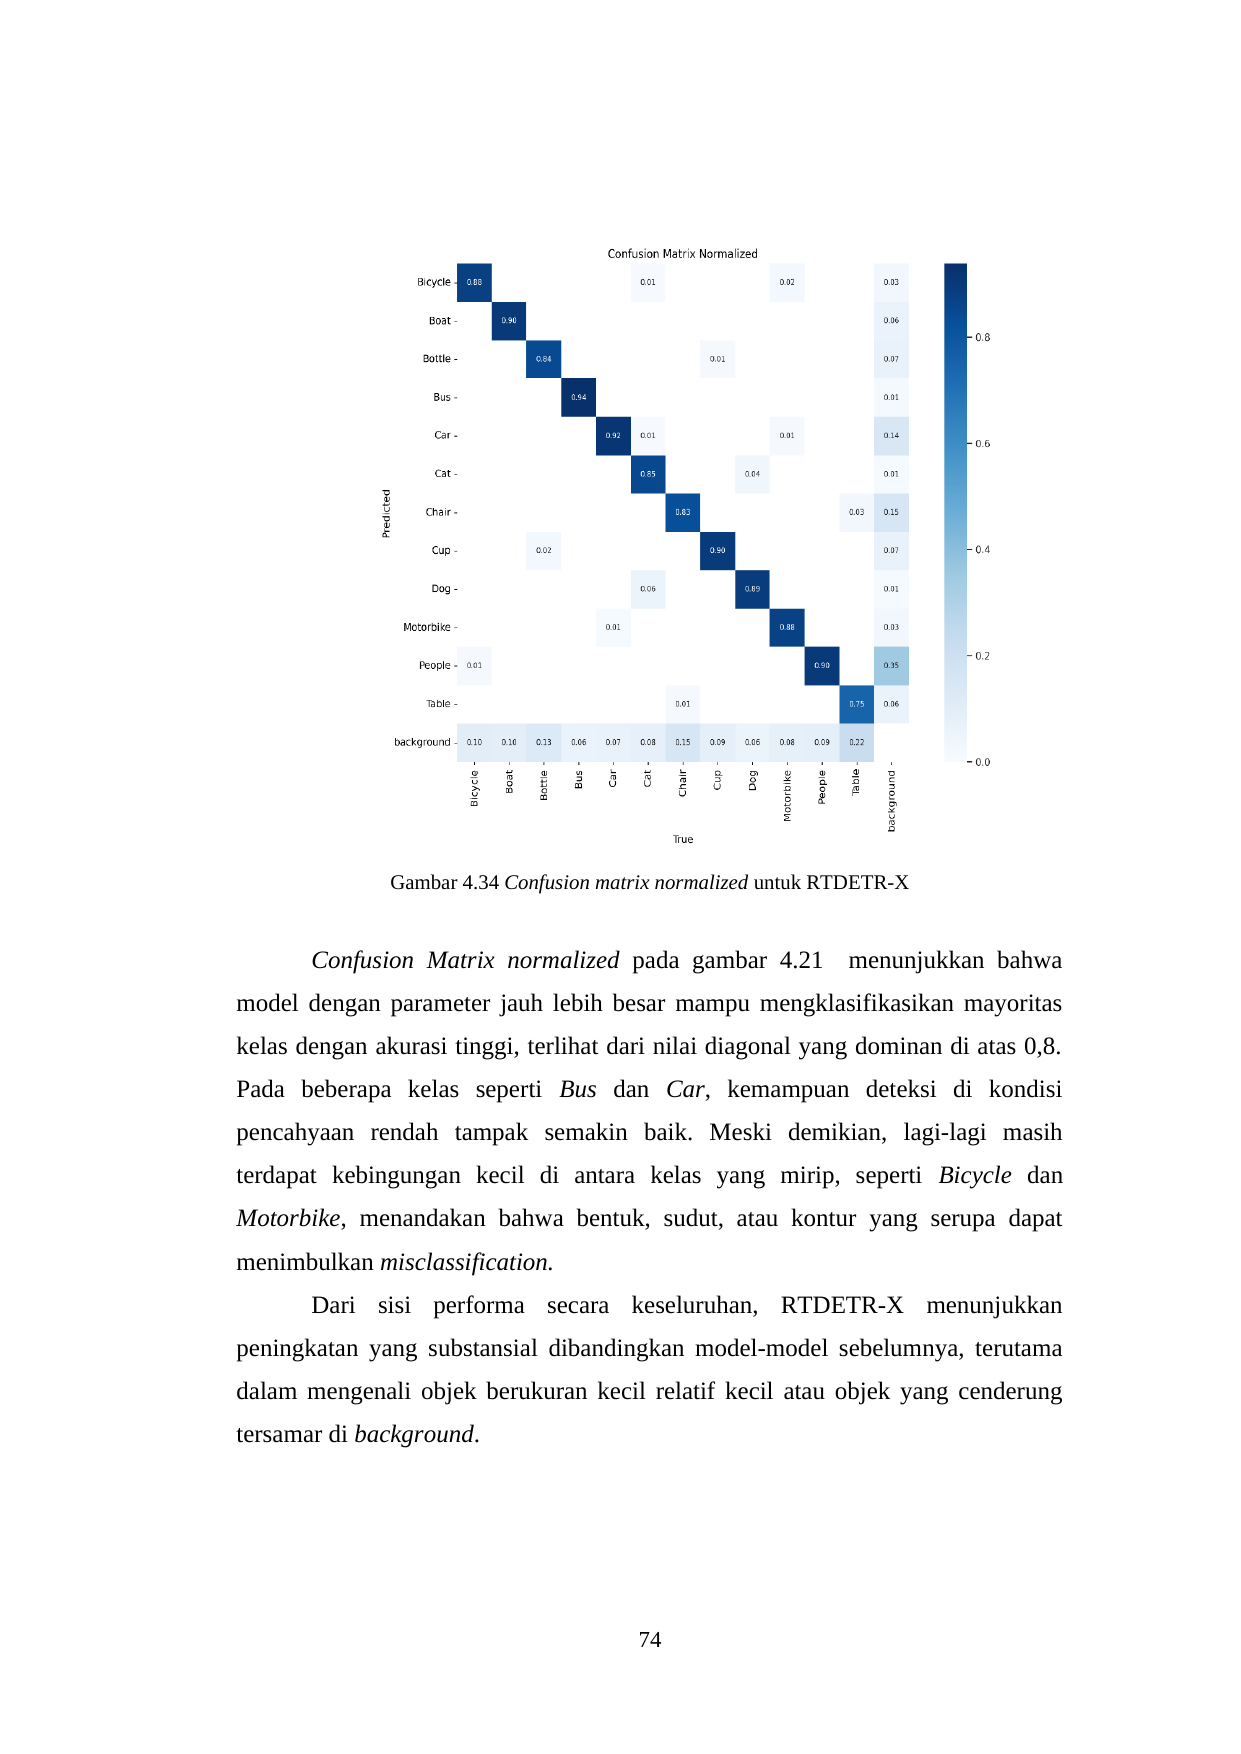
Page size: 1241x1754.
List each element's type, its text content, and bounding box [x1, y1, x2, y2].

text Gambar . Confusion matrix normalized untuk RTDETR-X [236, 869, 1063, 894]
text Dari sisi performa secara keseluruhan, RTDETR-X menunjukkan peningkatan yang substansial dibandingkan model-model sebelumnya, terutama dalam mengenali objek berukuran kecil relatif kecil atau objek yang cenderung tersamar di background. [236, 1290, 1063, 1448]
text Confusion Matrix normalized pada gambar 4.21 menunjukkan bahwa model dengan parameter jauh lebih besar mampu mengklasifikasikan mayoritas kelas dengan akurasi tinggi, terlihat dari nilai diagonal yang dominan di atas 0,8. Pada beberapa kelas seperti Bus dan Car, kemampuan deteksi di kondisi pencahyaan rendah tampak semakin baik. Meski demikian, lagi-lagi masih terdapat kebingungan kecil di antara kelas yang mirip, seperti Bicycle dan Motorbike, menandakan bahwa bentuk, sudut, atau kontur yang serupa dapat menimbulkan misclassification. [236, 945, 1063, 1275]
picture [311, 236, 1062, 857]
